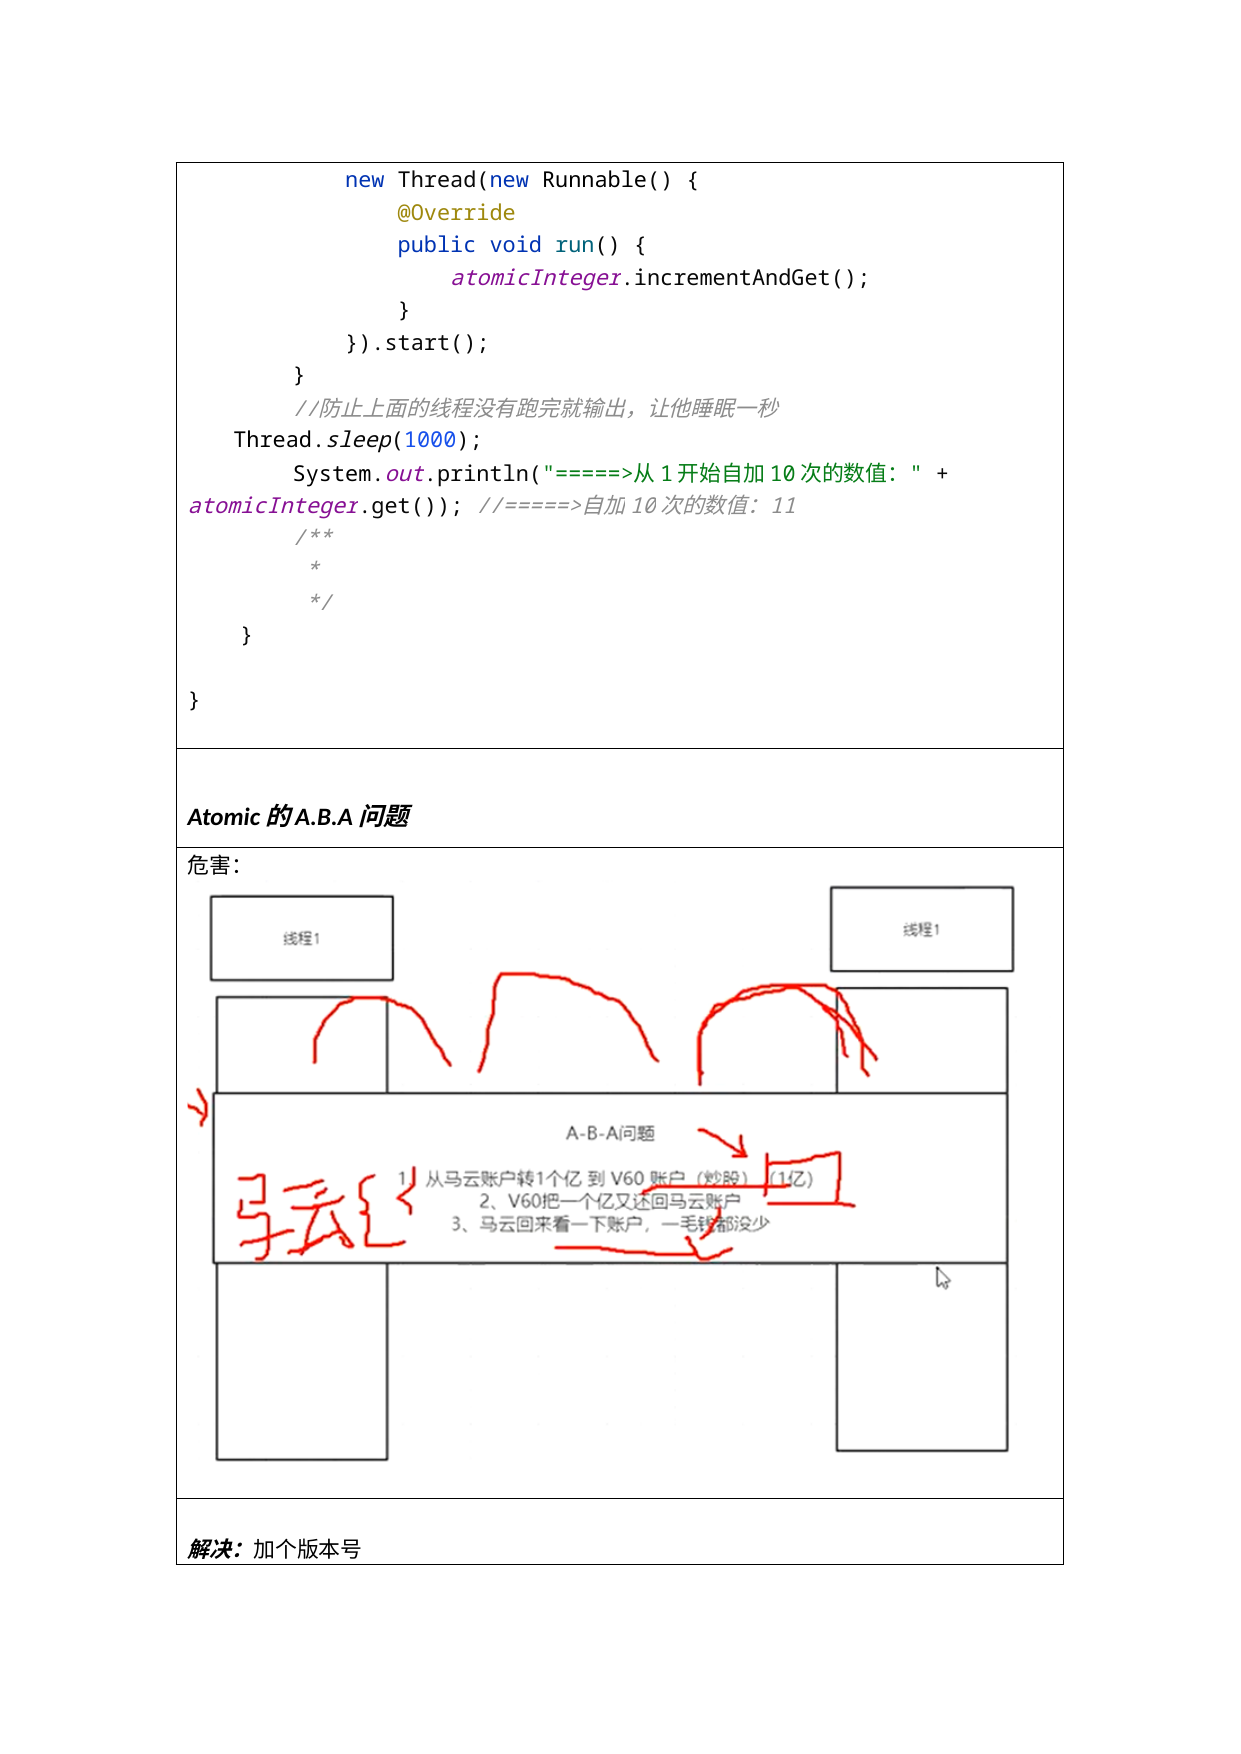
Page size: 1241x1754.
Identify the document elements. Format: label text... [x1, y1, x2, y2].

picture [187, 880, 1053, 1467]
table_cell 解决：加个版本号 [177, 1499, 1063, 1564]
table_cell Atomic的A.B.A问题 [177, 749, 1063, 847]
table_cell 危害： [177, 848, 1063, 1498]
